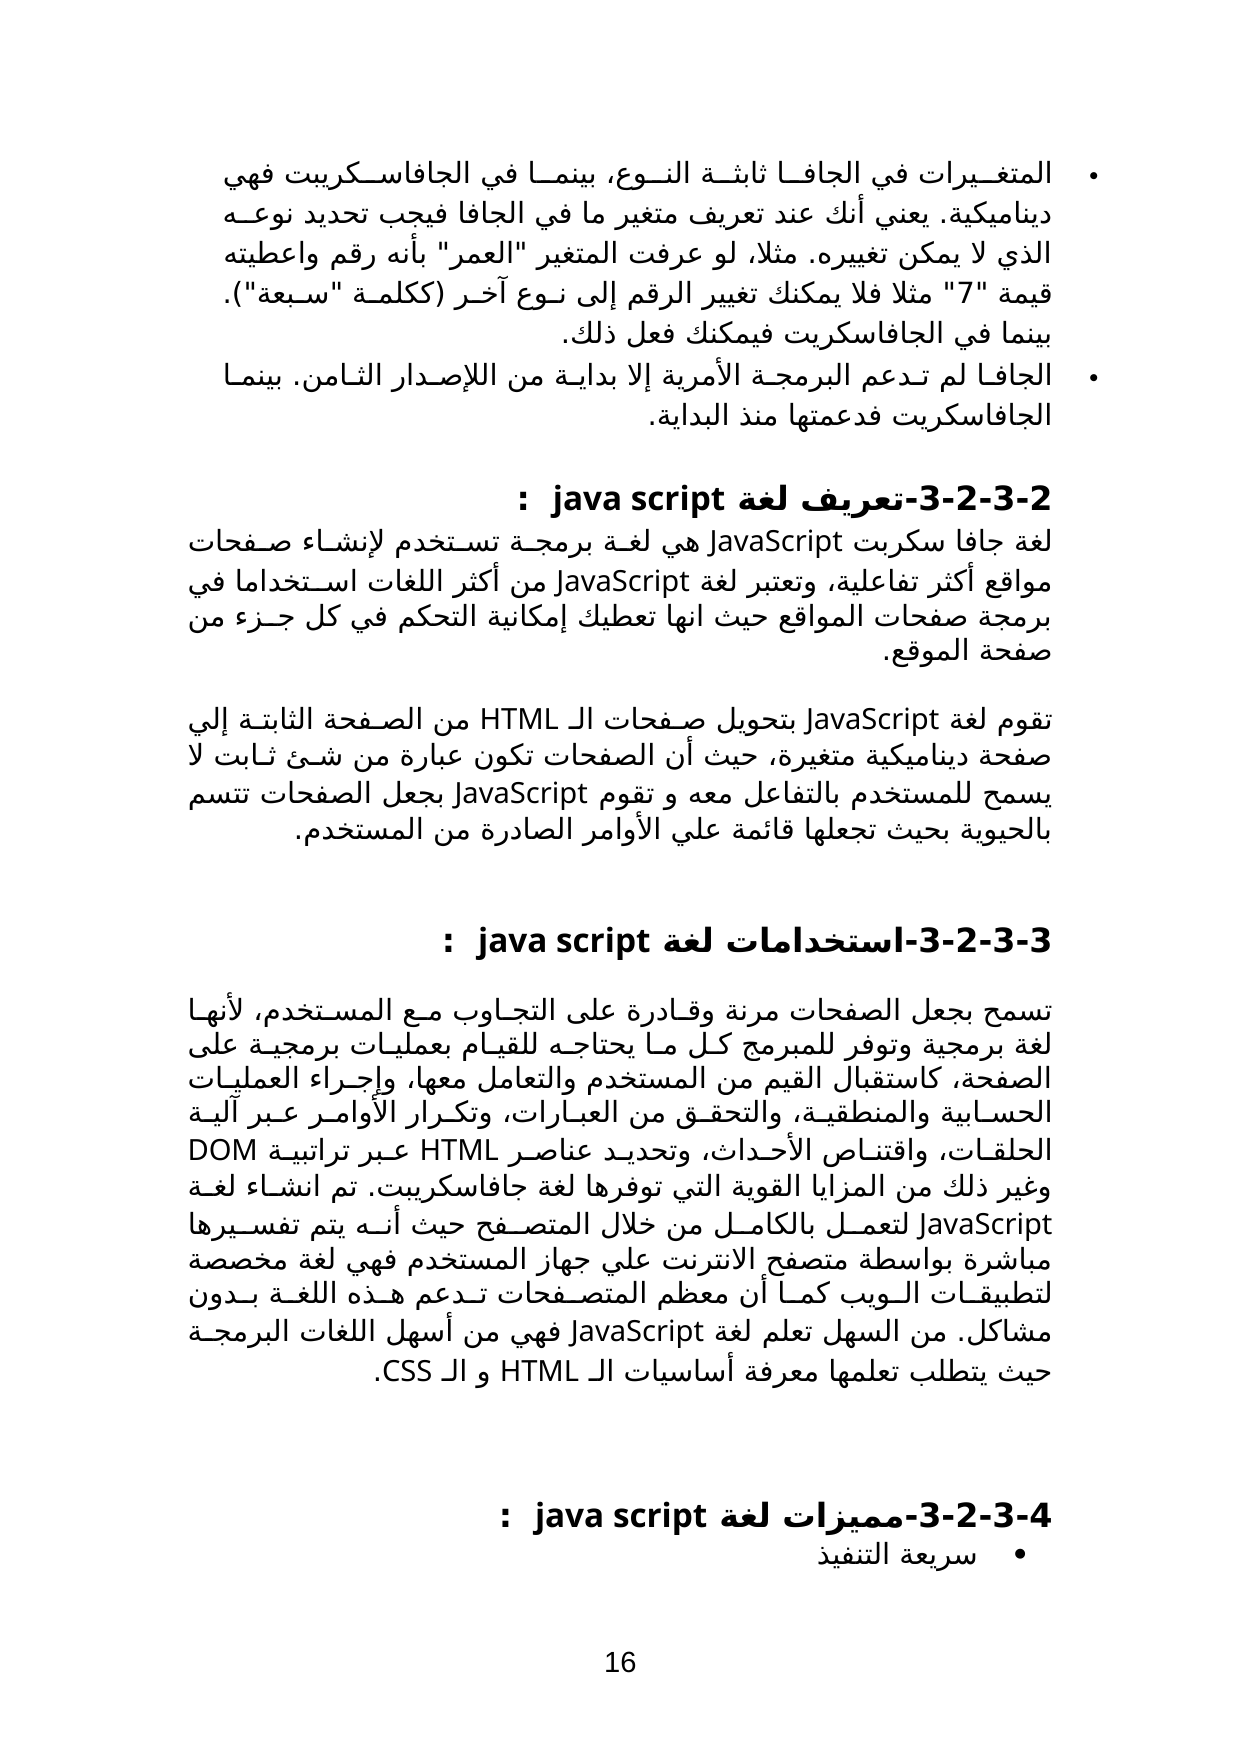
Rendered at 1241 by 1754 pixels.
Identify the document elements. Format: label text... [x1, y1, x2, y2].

list سريعة التنفيذ [187, 1538, 1015, 1572]
text 3-2-3-3-استخدامات لغة java script : [187, 917, 1053, 962]
list المتغيرات في الجافا ثابثة النوع، بينما في الجافاسكريبت فهي ديناميكية. يعني أنك عند تعريف متغير ما في الجافا فيجب تحديد نوعه الذي لا يمكن تغييره. مثلا، لو عرفت المتغير "العمر" بأنه رقم واعطيته قيمة "7" مثلا فلا يمكنك تغيير الرقم إلى نوع آخر (ككلمة "سبعة"). بينما في الجافاسكريت فيمكنك فعل ذلك. [222, 150, 1090, 350]
text 3-2-3-4-مميزات لغة java script : [187, 1492, 1053, 1538]
text تسمح بجعل الصفحات مرنة وقادرة على التجاوب مع المستخدم، لأنها لغة برمجية وتوفر للمبرمج كل ما يحتاجه للقيام بعمليات برمجية على الصفحة، كاستقبال القيم من المستخدم والتعامل معها، وإجراء العمليات الحسابية والمنطقية، والتحقق من العبارات، وتكرار الأوامر عبر آلية الحلقات، واقتناص الأحداث، وتحديد عناصر HTML عبر تراتبية DOM وغير ذلك من المزايا القوية التي توفرها لغة جافاسكريبت. تم انشاء لغة JavaScript لتعمل بالكامل من خلال المتصفح حيث أنه يتم تفسيرها مباشرة بواسطة متصفح الانترنت علي جهاز المستخدم فهي لغة مخصصة لتطبيقات الويب كما أن معظم المتصفحات تدعم هذه اللغة بدون مشاكل. من السهل تعلم لغة JavaScript فهي من أسهل اللغات البرمجة حيث يتطلب تعلمها معرفة أساسيات الـ HTML و الـ CSS. [187, 993, 1053, 1390]
text لغة جافا سكربت JavaScript هي لغة برمجة تستخدم لإنشاء صفحات مواقع أكثر تفاعلية، وتعتبر لغة JavaScript من أكثر اللغات استخداما في برمجة صفحات المواقع حيث انها تعطيك إمكانية التحكم في كل جزء من صفحة الموقع. [187, 520, 1053, 667]
list الجافا لم تدعم البرمجة الأمرية إلا بداية من اللإصدار الثامن. بينما الجافاسكريت فدعمتها منذ البداية. [222, 352, 1090, 432]
text تقوم لغة JavaScript بتحويل صفحات الـ HTML من الصفحة الثابتة إلي صفحة ديناميكية متغيرة، حيث أن الصفحات تكون عبارة من شئ ثابت لا يسمح للمستخدم بالتفاعل معه و تقوم JavaScript بجعل الصفحات تتسم بالحيوية بحيث تجعلها قائمة علي الأوامر الصادرة من المستخدم. [187, 699, 1053, 846]
text 3-2-3-2-تعريف لغة java script : [187, 475, 1053, 520]
